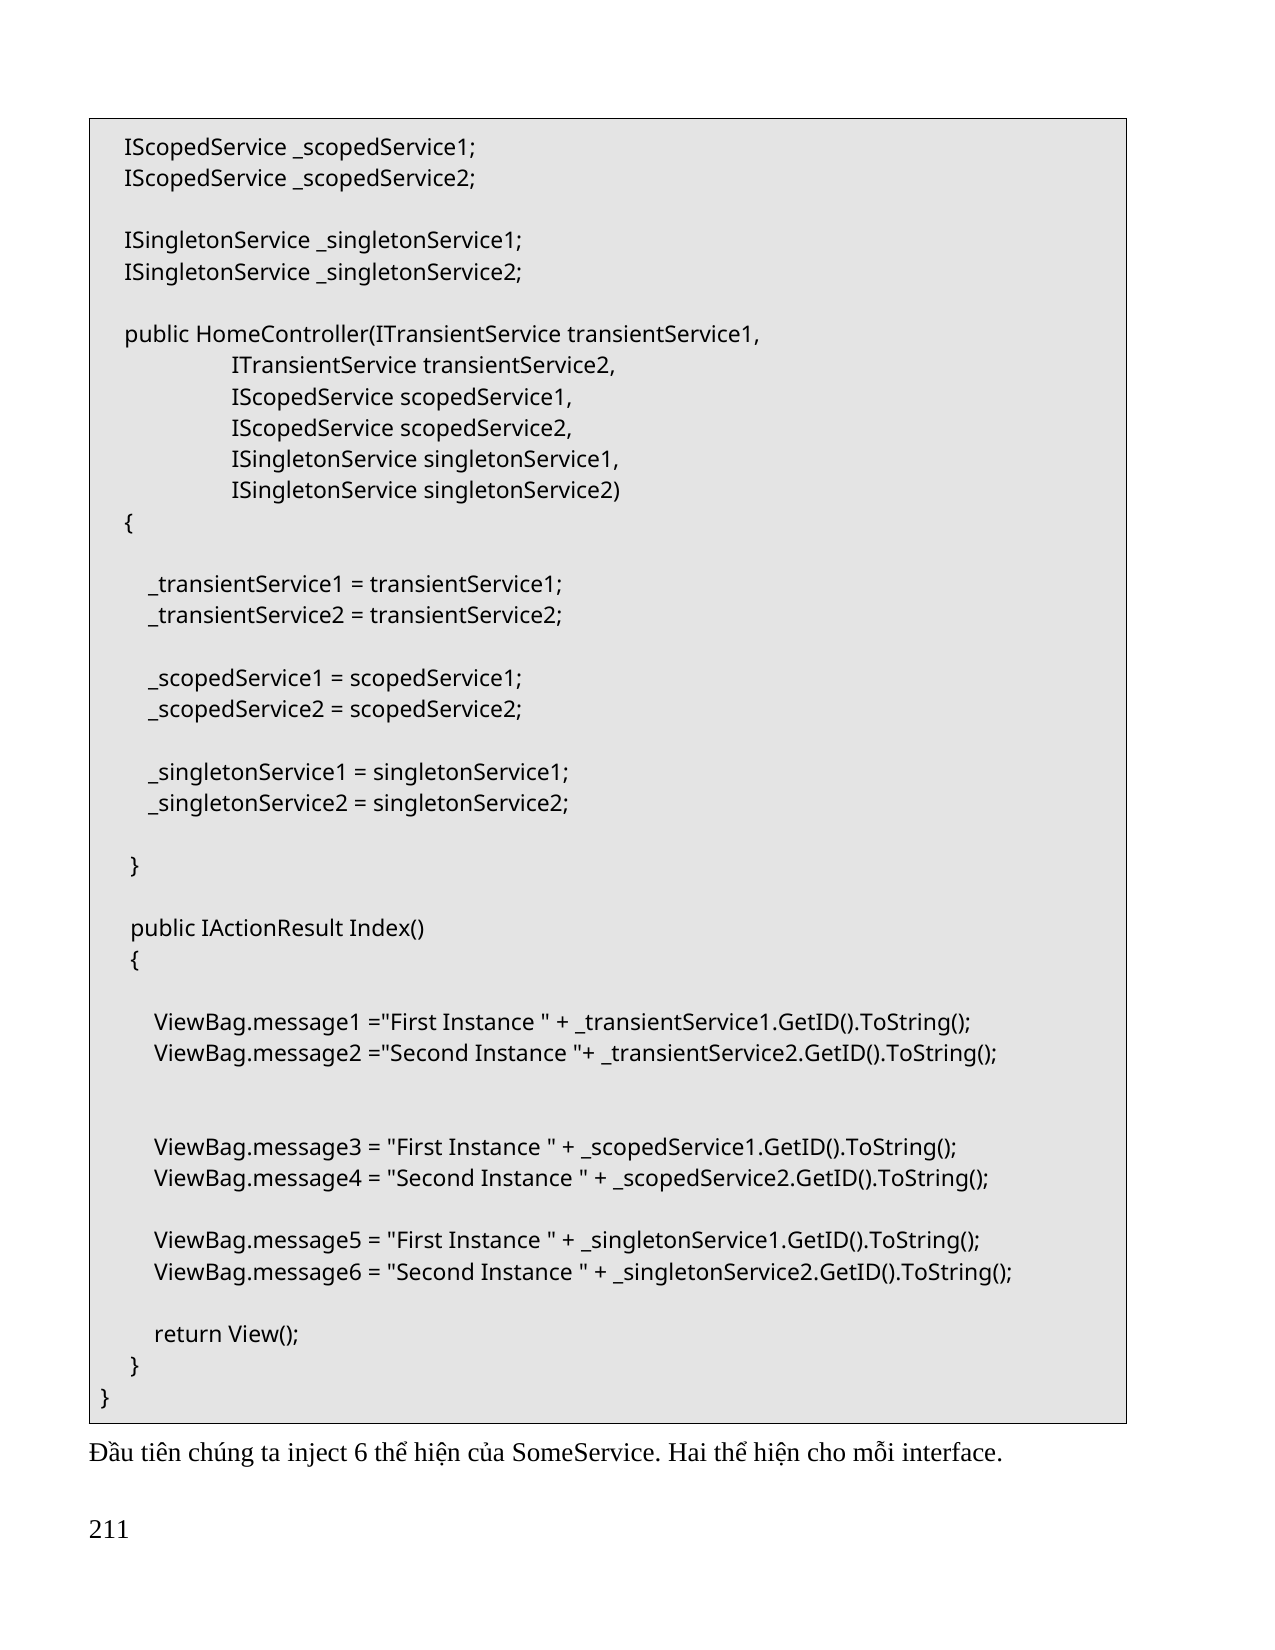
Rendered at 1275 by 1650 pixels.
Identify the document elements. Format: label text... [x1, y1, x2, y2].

text Đầu tiên chúng ta inject 6 thể hiện của SomeService. Hai thể hiện cho mỗi interface. [89, 1436, 1127, 1468]
